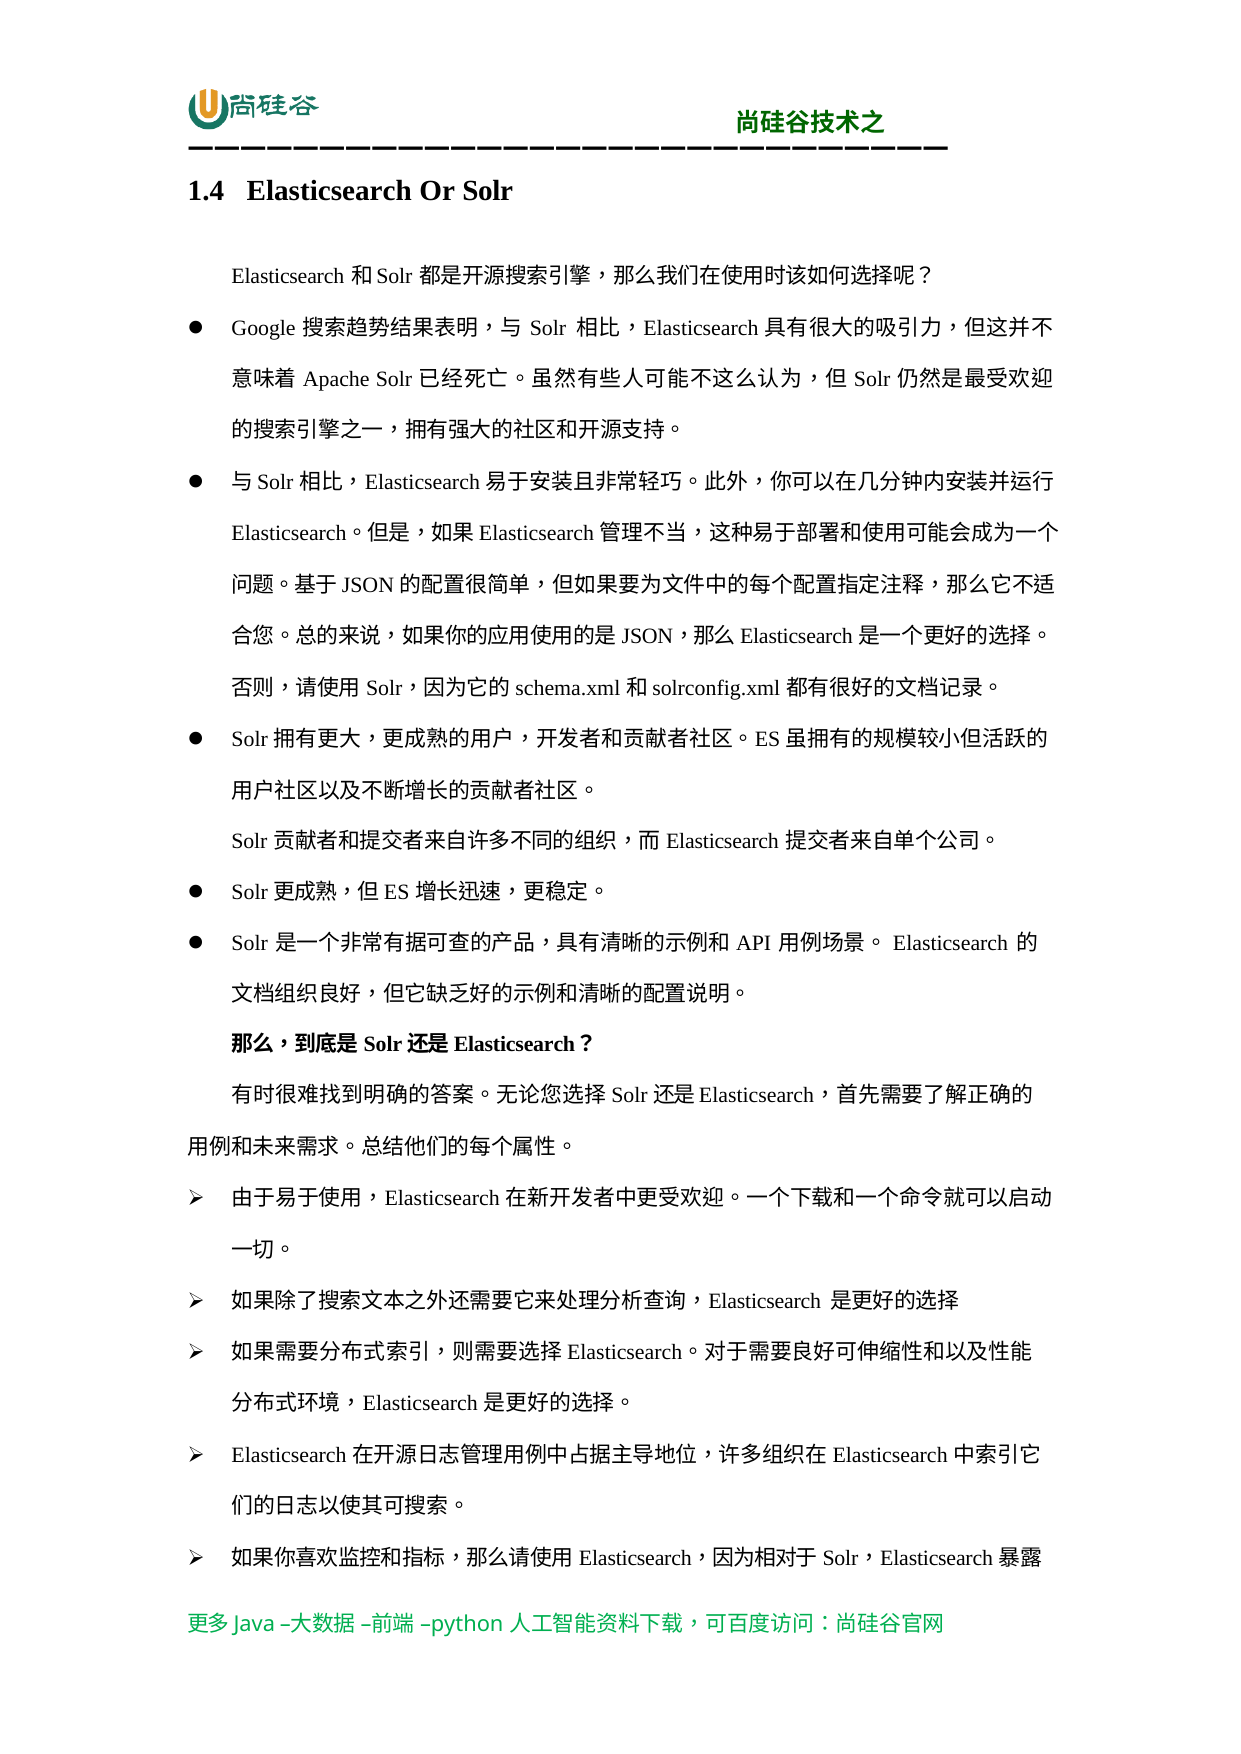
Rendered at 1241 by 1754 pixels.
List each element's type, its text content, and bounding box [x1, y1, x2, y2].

list Google 搜索趋势结果表明，与 Solr 相比，Elasticsearch 具有很大的吸引力，但这并不意味着 Apache Solr 已经死亡。虽然有些人可能不这么认为，但Solr 仍然是最受欢迎的搜索引擎之一，拥有强大的社区和开源支持。 [187, 311, 1054, 444]
picture [187, 88, 320, 130]
list Elasticsearch 在开源日志管理用例中占据主导地位，许多组织在 Elasticsearch 中索引它们的日志以使其可搜索。 [187, 1438, 1048, 1520]
list Solr 更成熟，但 ES 增长迅速，更稳定。 [187, 876, 1076, 906]
list 由于易于使用，Elasticsearch 在新开发者中更受欢迎。一个下载和一个命令就可以启动一切。 [187, 1182, 1053, 1263]
list 如果除了搜索文本之外还需要它来处理分析查询，Elasticsearch 是更好的选择 [187, 1285, 1076, 1315]
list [187, 1541, 1053, 1571]
text Solr 贡献者和提交者来自许多不同的组织，而 Elasticsearch 提交者来自单个公司。 [231, 826, 1076, 854]
subtitle Elasticsearch Or Solr [187, 173, 1076, 207]
list 如果需要分布式索引，则需要选择Elasticsearch。对于需要良好可伸缩性和以及性能分布式环境，Elasticsearch 是更好的选择。 [187, 1336, 1053, 1417]
text Elasticsearch 和 Solr 都是开源搜索引擎，那么我们在使用时该如何选择呢？ [231, 260, 1076, 289]
text 有时很难找到明确的答案。无论您选择Solr 还是 Elasticsearch，首先需要了解正确的用例和未来需求。总结他们的每个属性。 [187, 1079, 1053, 1161]
list Solr 拥有更大，更成熟的用户，开发者和贡献者社区。ES 虽拥有的规模较小但活跃的用户社区以及不断增长的贡献者社区。 [187, 723, 1054, 804]
subtitle 那么，到底是 Solr 还是 Elasticsearch？ [231, 1029, 1076, 1057]
list Solr 是一个非常有据可查的产品，具有清晰的示例和 API 用例场景。 Elasticsearch 的文档组织良好，但它缺乏好的示例和清晰的配置说明。 [187, 926, 1054, 1008]
list 与 Solr 相比，Elasticsearch 易于安装且非常轻巧。此外，你可以在几分钟内安装并运行 Elasticsearch。但是，如果 Elasticsearch 管理不当，这种易于部署和使用可能会成为一个问题。基于 JSON 的配置很简单，但如果要为文件中的每个配置指定注释，那么它不适合您。总的来说，如果你的应用使用的是 JSON，那么 Elasticsearch 是一个更好的选择。否则，请使用 Solr，因为它的 schema.xml 和 solrconfig.xml 都有很好的文档记录。 [187, 466, 1064, 701]
